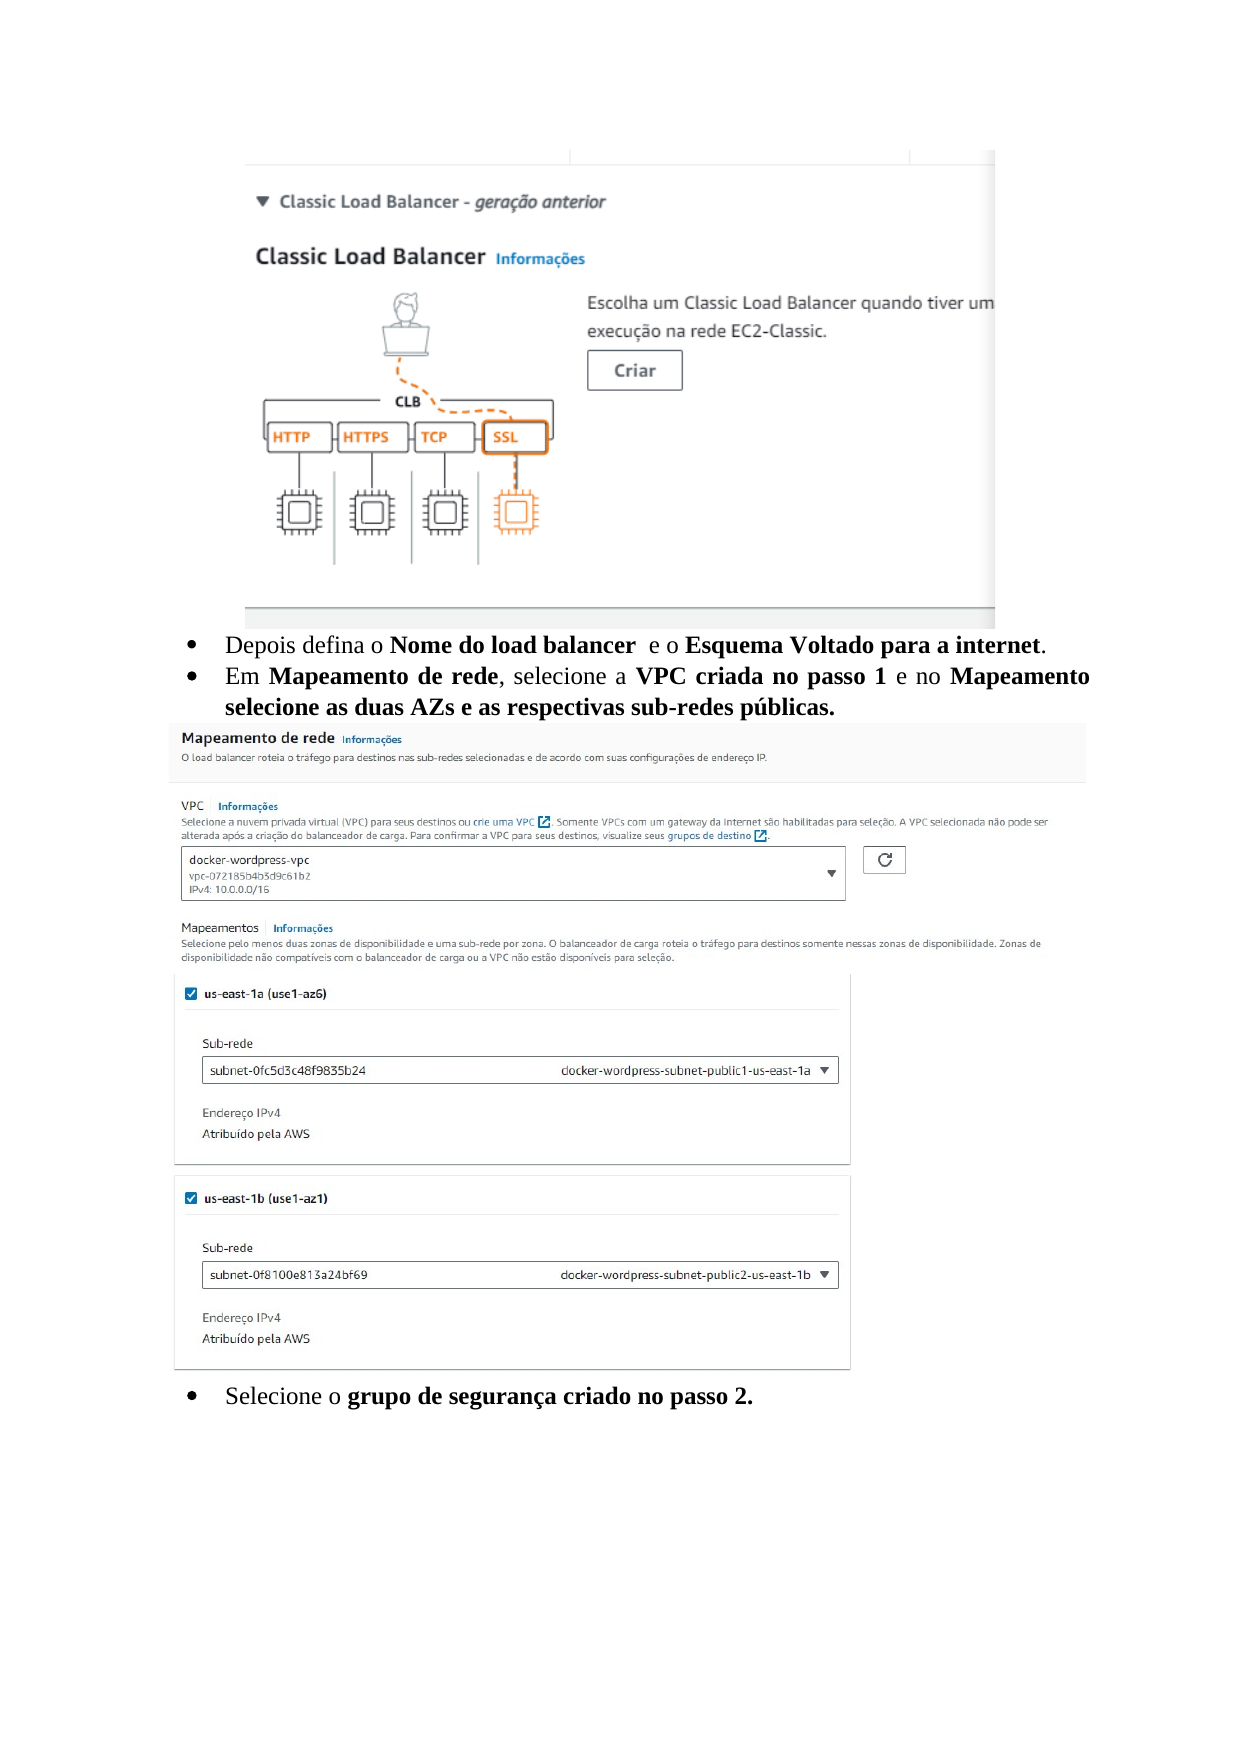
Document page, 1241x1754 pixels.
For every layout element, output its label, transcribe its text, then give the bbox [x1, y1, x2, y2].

list Depois defina o Nome do load balancer e o Esquema Voltado para a internet. [187, 630, 1090, 659]
list Em Mapeamento de rede, selecione a VPC criada no passo 1 e no Mapeamento selecione as duas AZs e as respectivas sub-redes públicas. [187, 661, 1090, 721]
list Selecione o grupo de segurança criado no passo 2. [187, 1381, 1090, 1410]
